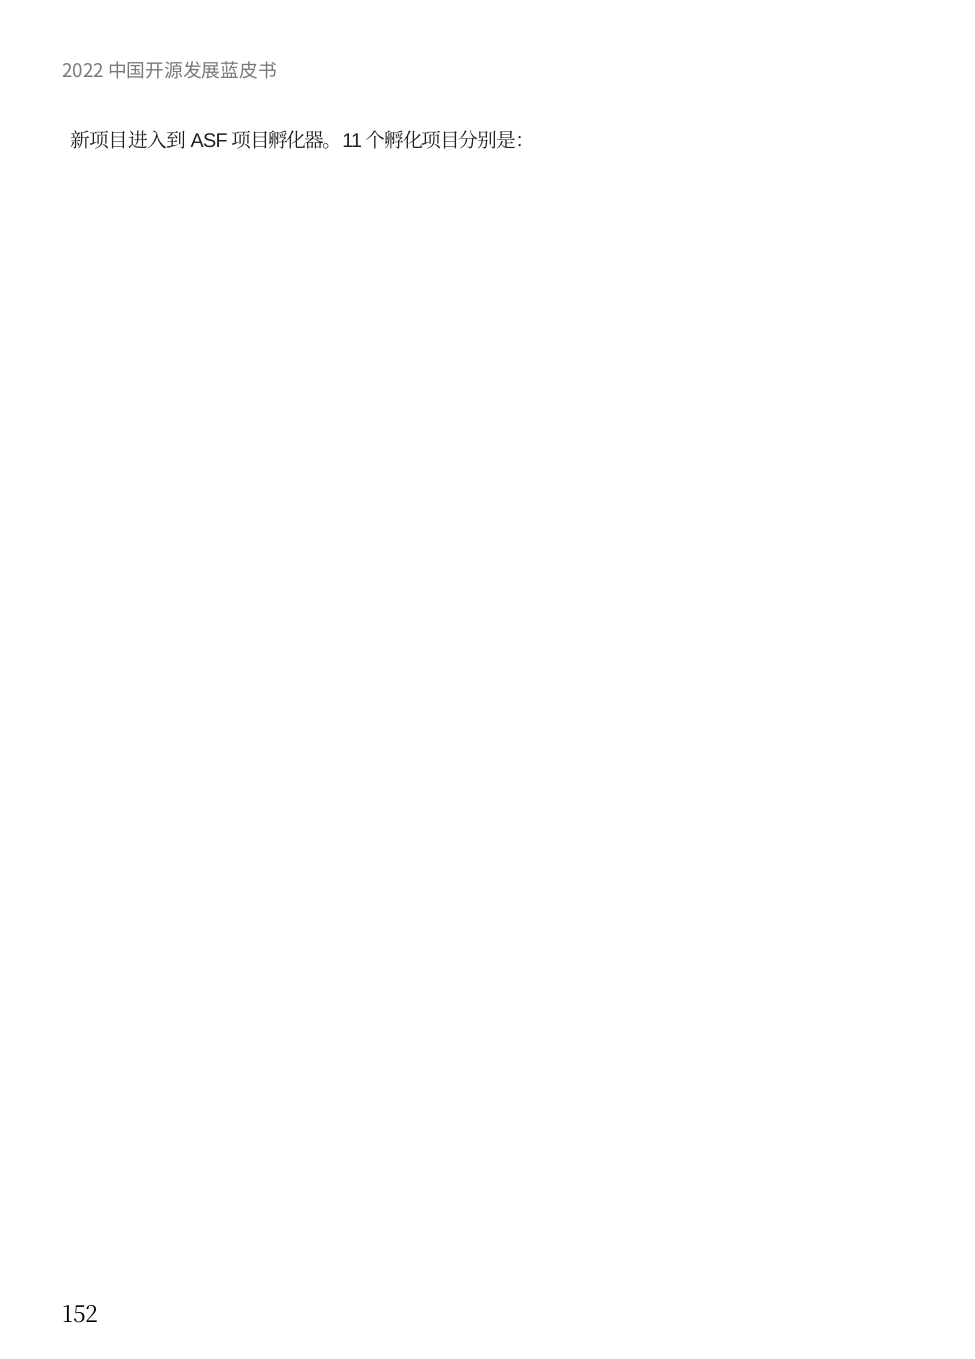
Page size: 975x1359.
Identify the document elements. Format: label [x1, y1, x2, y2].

text [71, 125, 904, 153]
